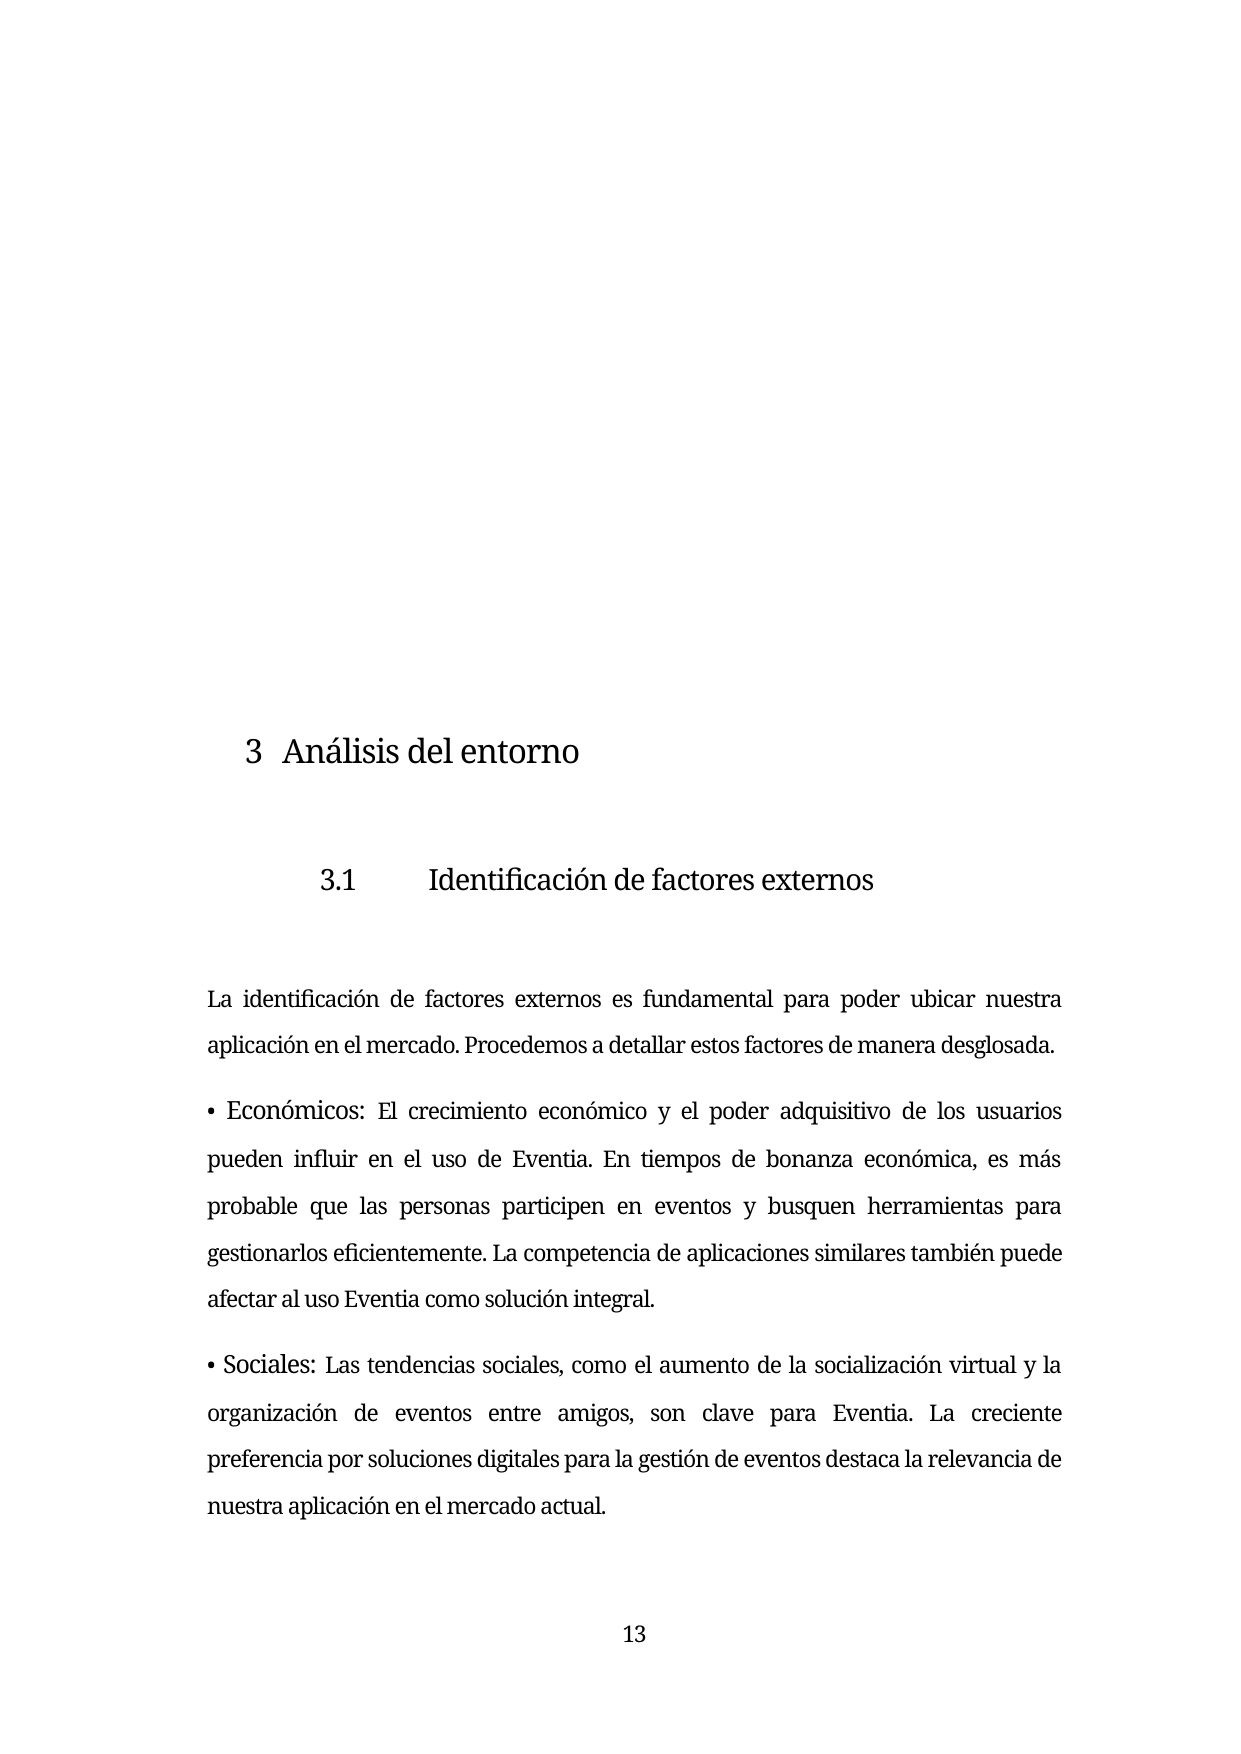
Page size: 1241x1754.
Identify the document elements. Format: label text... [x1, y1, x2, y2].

subtitle 3.1 Identificación de factores externos [319, 859, 1063, 899]
text La identificación de factores externos es fundamental para poder ubicar nuestra aplicación en el mercado. Procedemos a detallar estos factores de manera desglosada. [207, 983, 1063, 1061]
subtitle Análisis del entorno [244, 728, 1063, 773]
text • Sociales: Las tendencias sociales, como el aumento de la socialización virtual y la organización de eventos entre amigos, son clave para Eventia. La creciente preferencia por soluciones digitales para la gestión de eventos destaca la relevancia de nuestra aplicación en el mercado actual. [207, 1347, 1063, 1522]
text • Económicos: El crecimiento económico y el poder adquisitivo de los usuarios pueden influir en el uso de Eventia. En tiempos de bonanza económica, es más probable que las personas participen en eventos y busquen herramientas para gestionarlos eficientemente. La competencia de aplicaciones similares también puede afectar al uso Eventia como solución integral. [207, 1093, 1063, 1314]
